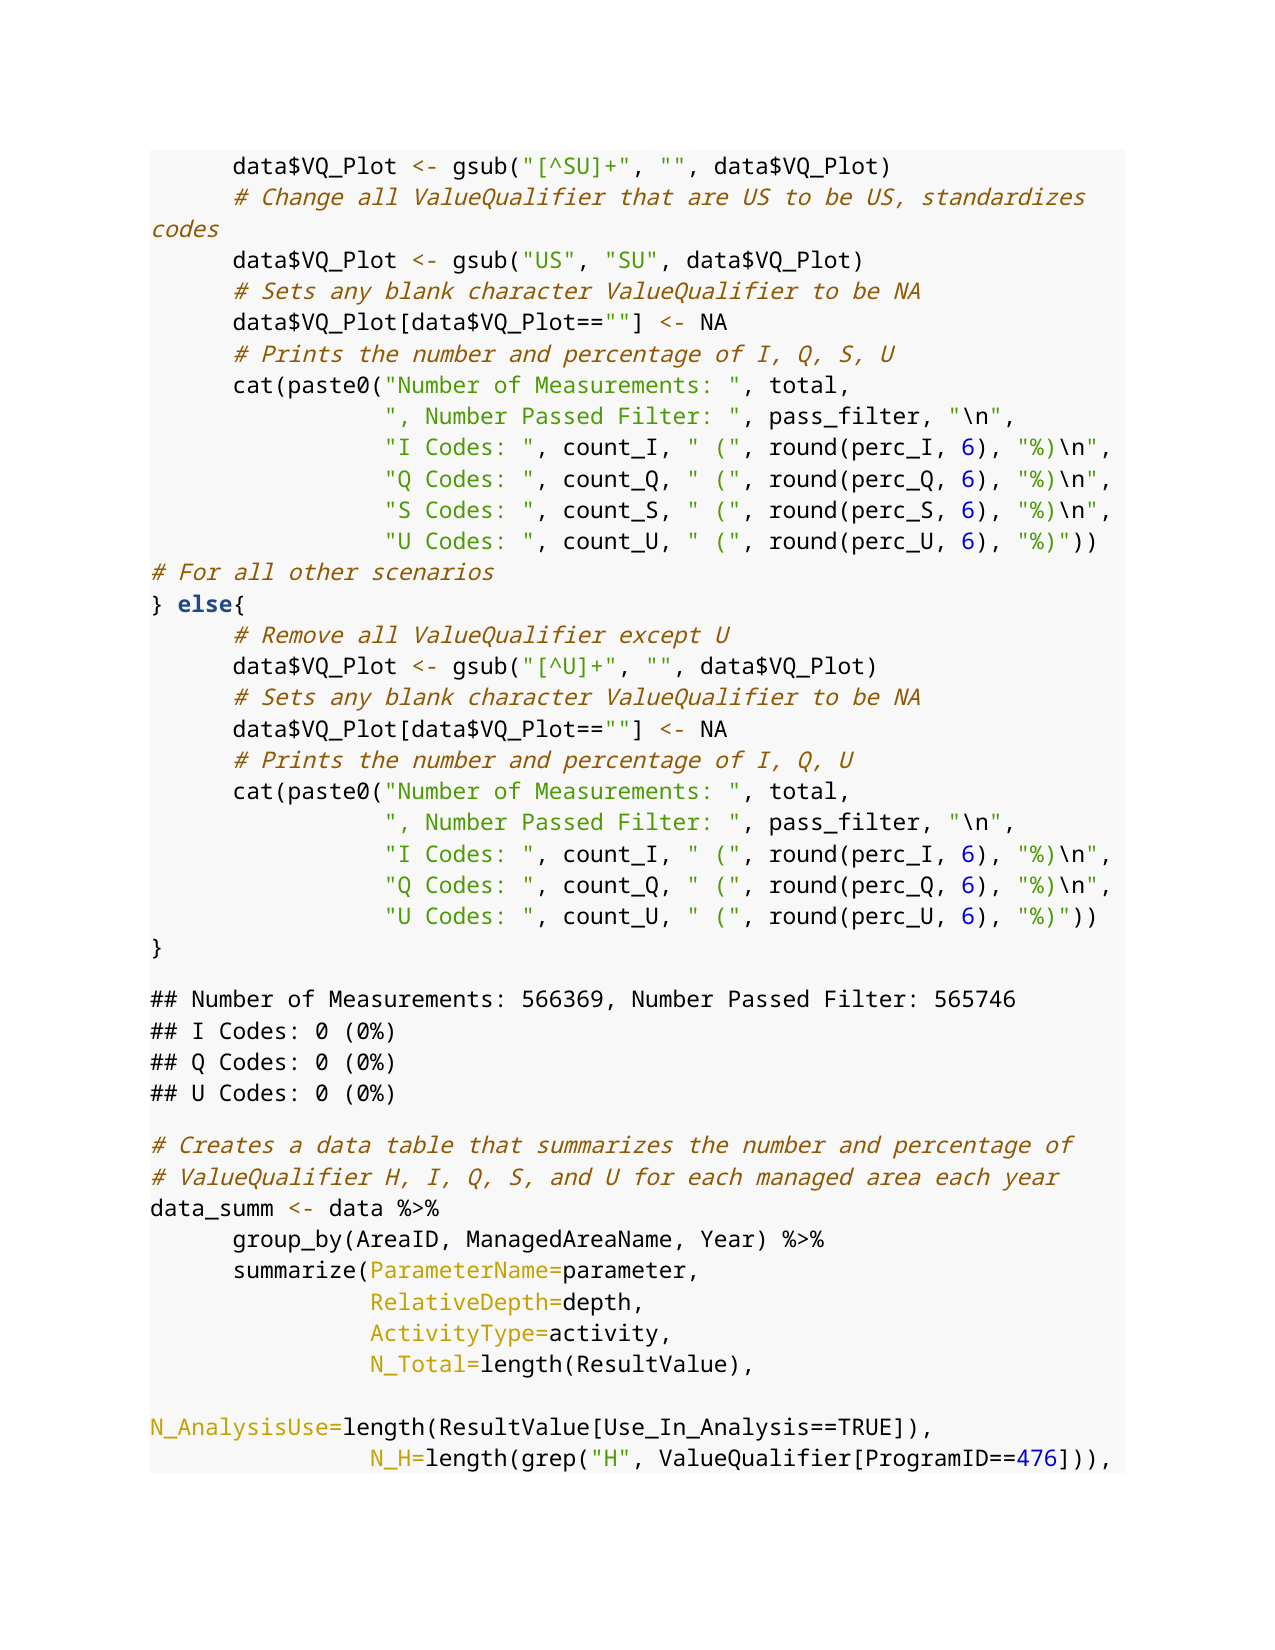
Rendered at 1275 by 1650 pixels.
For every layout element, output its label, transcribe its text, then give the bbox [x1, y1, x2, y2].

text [150, 150, 1125, 962]
text ## Number of Measurements: 566369, Number Passed Filter: 565746 ## I Codes: 0 (0%) ## Q Codes: 0 (0%) ## U Codes: 0 (0%) [150, 983, 1125, 1108]
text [150, 1129, 1125, 1473]
